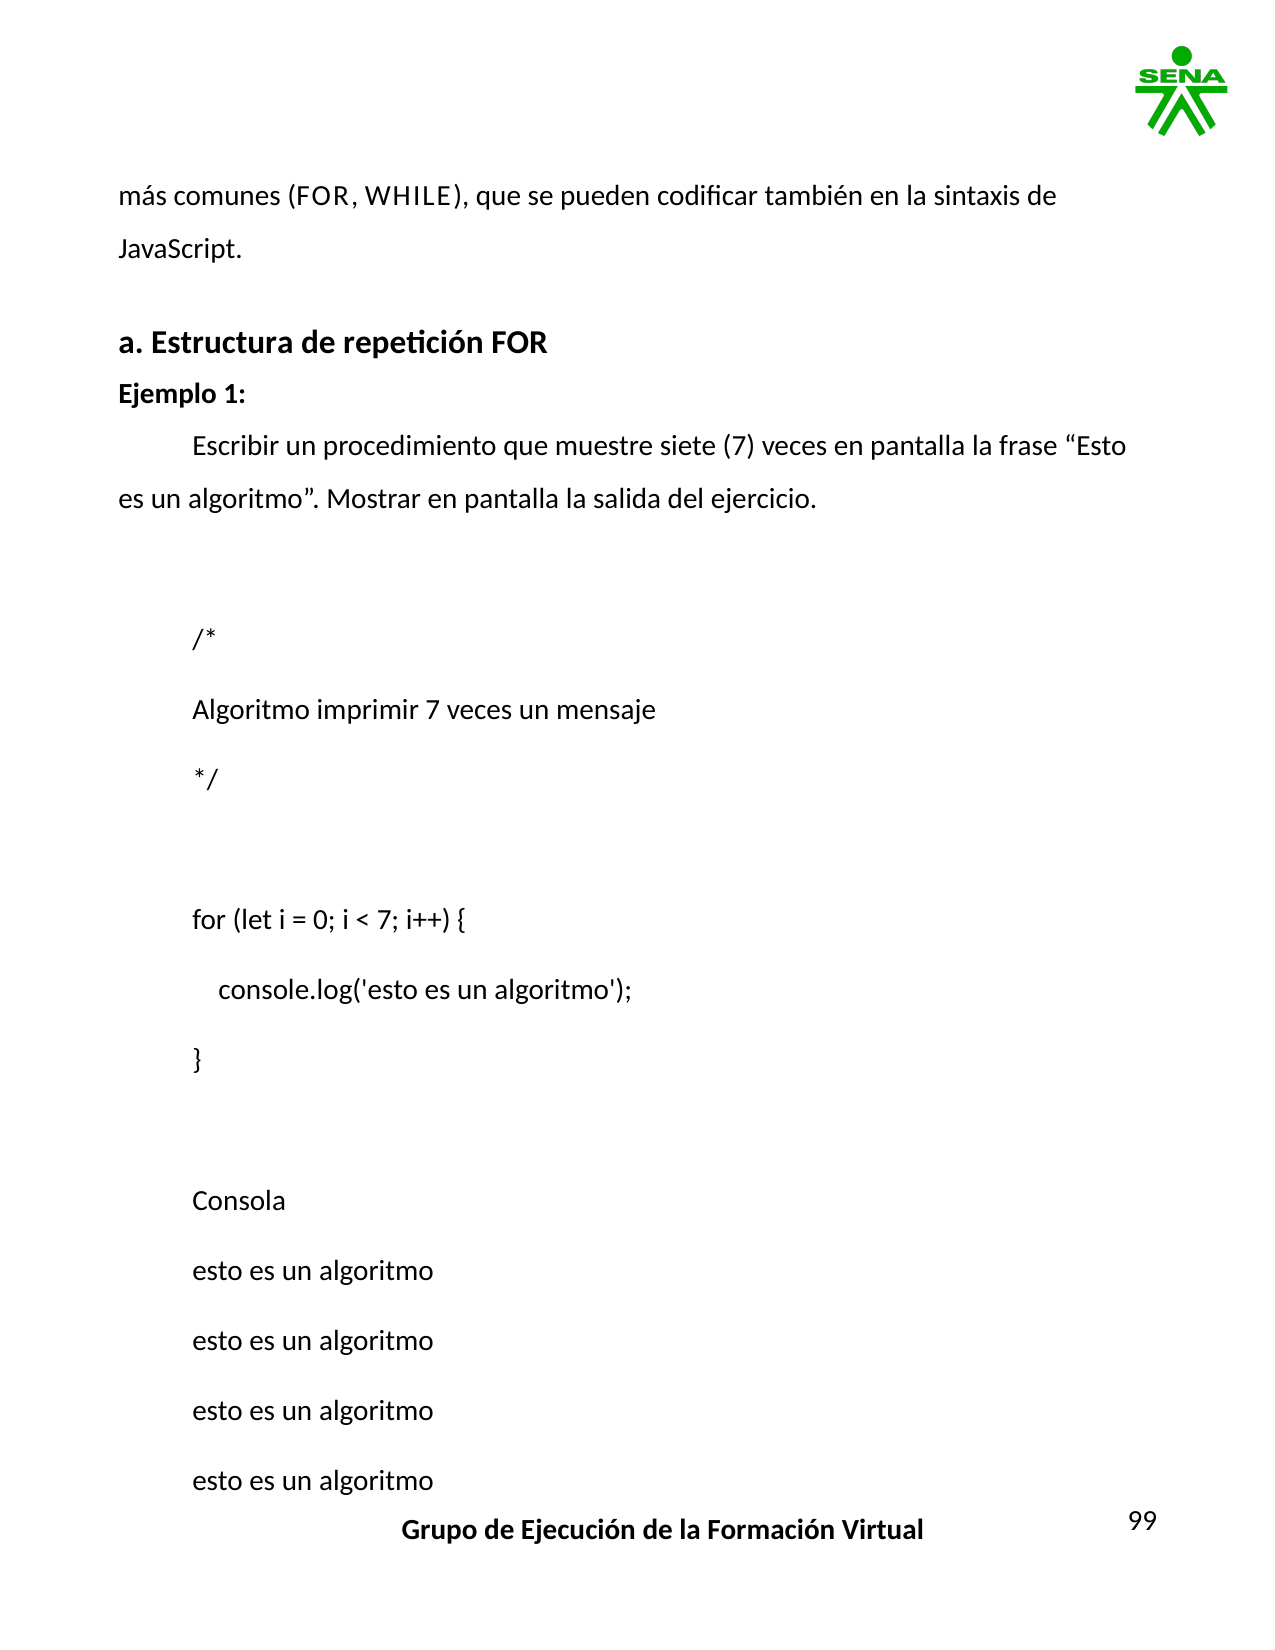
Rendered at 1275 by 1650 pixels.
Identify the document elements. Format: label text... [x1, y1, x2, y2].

text for (let i = 0; i < 7; i++) { [118, 901, 1157, 937]
text Algoritmo imprimir 7 veces un mensaje [118, 691, 1157, 726]
text esto es un algoritmo [118, 1462, 1157, 1498]
text esto es un algoritmo [118, 1392, 1157, 1427]
text esto es un algoritmo [118, 1322, 1157, 1357]
picture [1135, 46, 1228, 136]
text Escribir un procedimiento que muestre siete (7) veces en pantalla la frase “Esto es un algoritmo”. Mostrar en pantalla la salida del ejercicio. [118, 427, 1157, 516]
text */ [118, 761, 1157, 797]
subtitle a. Estructura de repetición FOR [118, 322, 1157, 362]
text /* [118, 621, 1157, 656]
text esto es un algoritmo [118, 1252, 1157, 1287]
text console.log('esto es un algoritmo'); [118, 971, 1157, 1007]
text Consola [118, 1182, 1157, 1217]
text } [118, 1041, 1157, 1077]
subtitle Ejemplo 1: [118, 375, 1157, 410]
